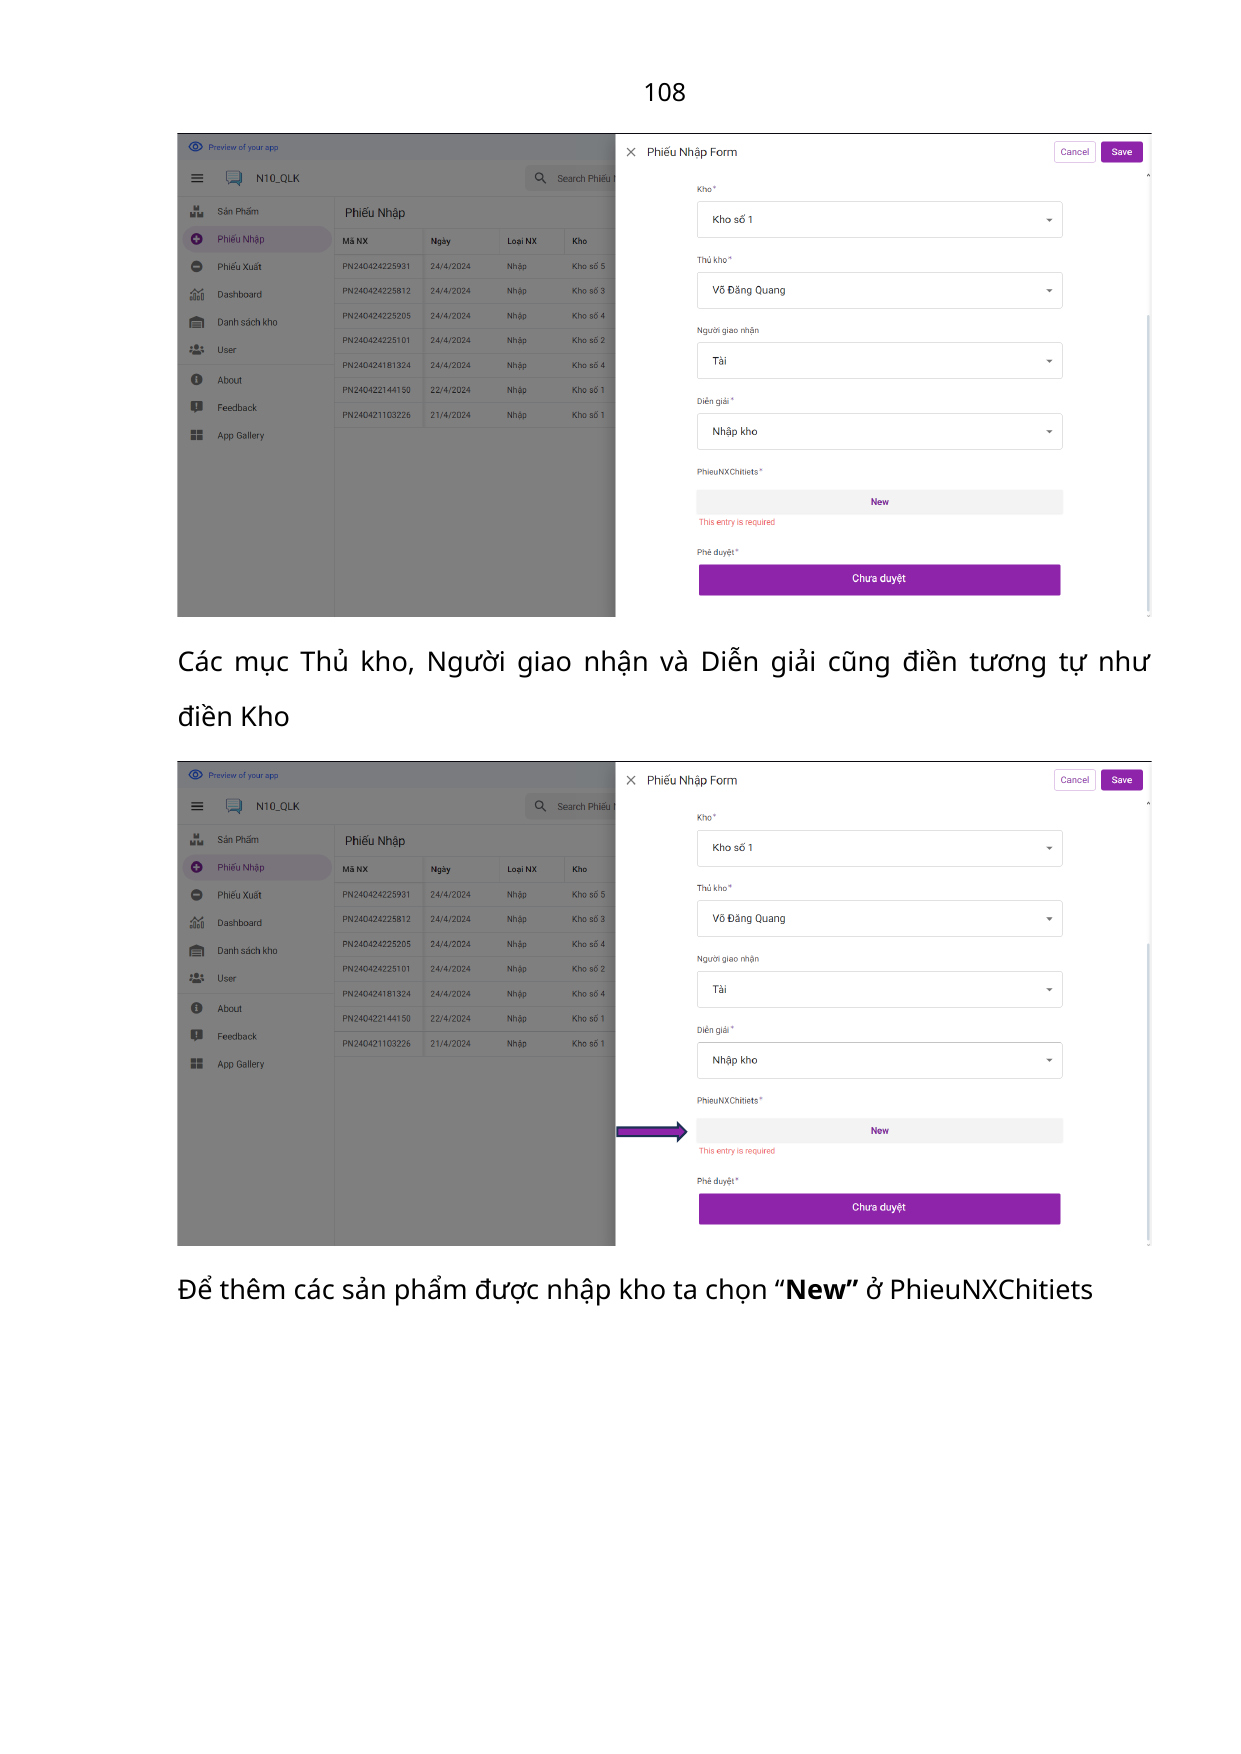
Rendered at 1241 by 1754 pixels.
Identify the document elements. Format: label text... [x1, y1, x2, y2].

text Các mục Thủ kho, Người giao nhận và Diễn giải cũng điền tương tự như điền Kho [177, 642, 1152, 734]
text Để thêm các sản phẩm được nhập kho ta chọn “New” ở PhieuNXChitiets [177, 1270, 1152, 1307]
picture [177, 761, 1152, 1246]
picture [177, 133, 1152, 617]
